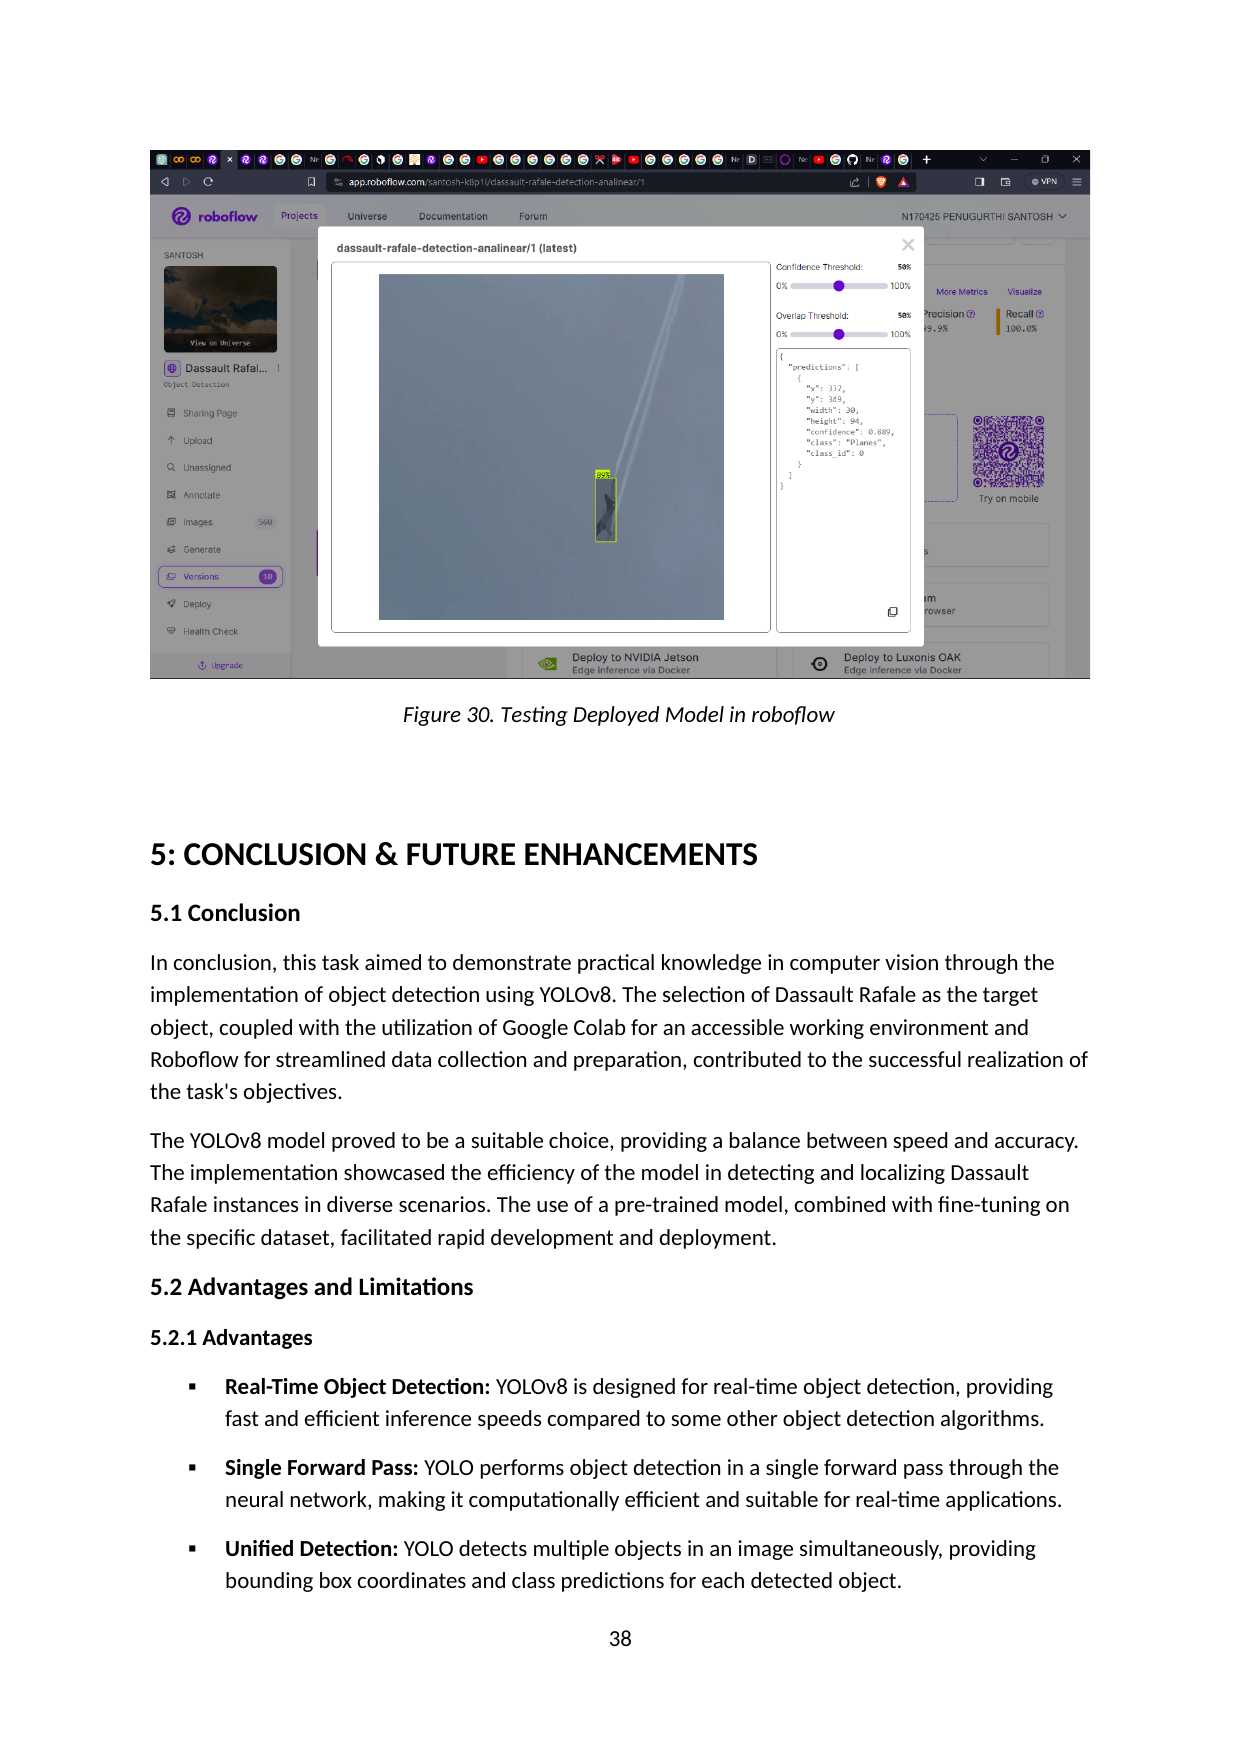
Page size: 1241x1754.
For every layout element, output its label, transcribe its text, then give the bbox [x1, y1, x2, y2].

picture [150, 150, 1091, 679]
list Single Forward Pass: YOLO performs object detection in a single forward pass through the neural network, making it computationally efficient and suitable for real-time applications. [187, 1453, 1090, 1513]
list Unified Detection: YOLO detects multiple objects in an image simultaneously, providing bounding box coordinates and class predictions for each detected object. [187, 1534, 1090, 1594]
text 5.1 Conclusion [150, 897, 1090, 927]
text 5.2 Advantages and Limitations [150, 1271, 1090, 1302]
text 5: CONCLUSION & FUTURE ENHANCEMENTS [150, 833, 1090, 874]
text 5.2.1 Advantages [150, 1323, 1090, 1351]
text The YOLOv8 model proved to be a suitable choice, providing a balance between speed and accuracy. The implementation showcased the efficiency of the model in detecting and localizing Dassault Rafale instances in diverse scenarios. The use of a pre-trained model, combined with fine-tuning on the specific dataset, facilitated rapid development and deployment. [150, 1126, 1090, 1251]
list Real-Time Object Detection: YOLOv8 is designed for real-time object detection, providing fast and efficient inference speeds compared to some other object detection algorithms. [187, 1372, 1090, 1432]
text In conclusion, this task aimed to demonstrate practical knowledge in computer vision through the implementation of object detection using YOLOv8. The selection of Dassault Rafale as the target object, coupled with the utilization of Google Colab for an accessible working environment and Roboflow for streamlined data collection and preparation, contributed to the successful realization of the task's objectives. [150, 948, 1090, 1105]
text Figure 30. Testing Deployed Model in roboflow [150, 700, 1090, 728]
